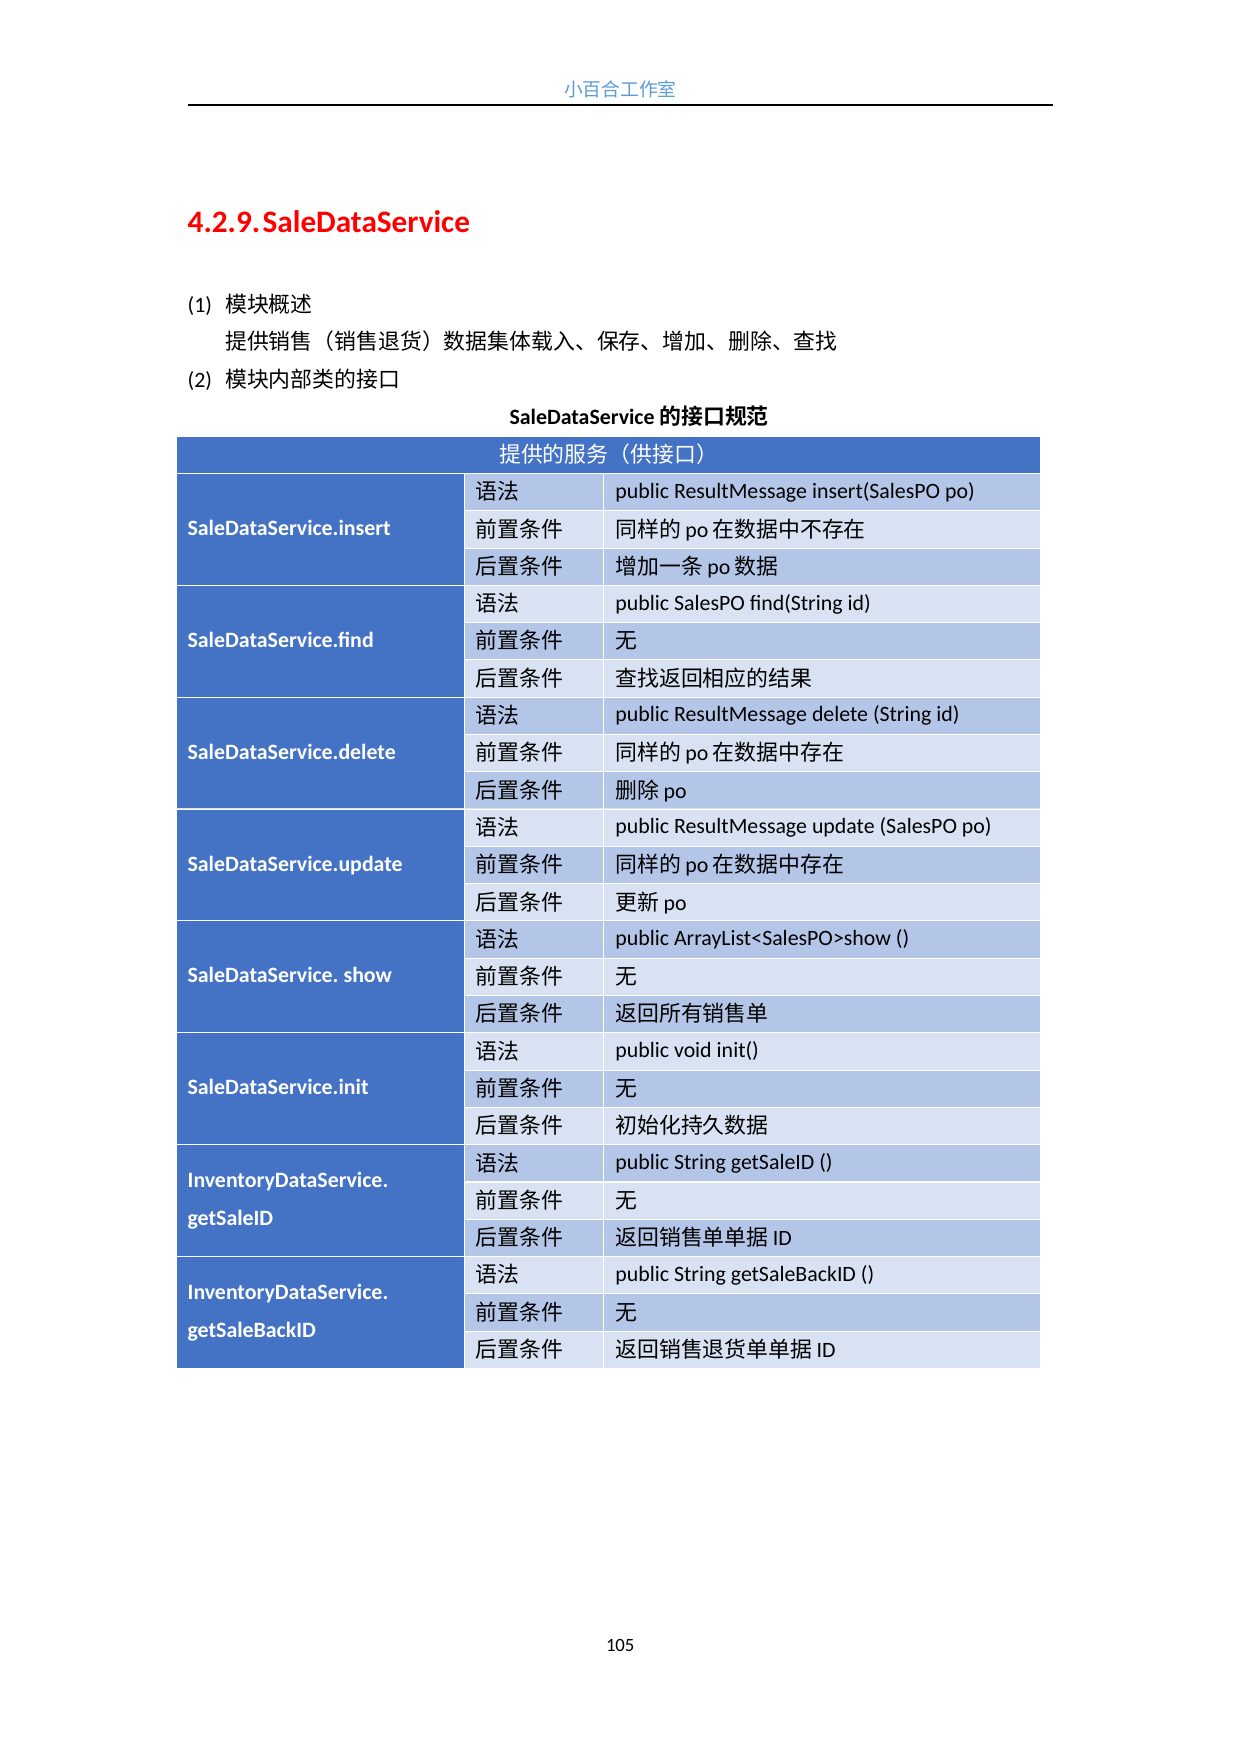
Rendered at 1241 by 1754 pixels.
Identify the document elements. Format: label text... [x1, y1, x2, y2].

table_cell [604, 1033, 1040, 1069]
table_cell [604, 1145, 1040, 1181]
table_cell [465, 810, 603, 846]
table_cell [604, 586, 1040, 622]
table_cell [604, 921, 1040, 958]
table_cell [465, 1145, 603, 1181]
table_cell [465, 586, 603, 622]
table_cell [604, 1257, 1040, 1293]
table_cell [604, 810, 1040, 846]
list SaleDataService的接口规范 [225, 398, 1053, 431]
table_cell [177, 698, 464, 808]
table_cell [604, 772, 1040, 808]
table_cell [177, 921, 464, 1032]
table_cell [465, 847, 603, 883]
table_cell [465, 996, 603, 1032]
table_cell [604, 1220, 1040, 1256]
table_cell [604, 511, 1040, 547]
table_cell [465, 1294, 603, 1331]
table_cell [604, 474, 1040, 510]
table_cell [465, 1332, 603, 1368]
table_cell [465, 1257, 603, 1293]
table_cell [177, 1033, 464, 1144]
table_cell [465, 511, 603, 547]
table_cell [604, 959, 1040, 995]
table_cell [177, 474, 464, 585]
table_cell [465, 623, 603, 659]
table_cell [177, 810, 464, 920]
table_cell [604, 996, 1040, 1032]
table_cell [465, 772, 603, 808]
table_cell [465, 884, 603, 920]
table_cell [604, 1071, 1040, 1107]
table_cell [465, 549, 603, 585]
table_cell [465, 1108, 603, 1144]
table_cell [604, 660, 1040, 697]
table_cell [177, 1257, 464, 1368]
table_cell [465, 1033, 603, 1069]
list 模块概述 [187, 287, 1053, 319]
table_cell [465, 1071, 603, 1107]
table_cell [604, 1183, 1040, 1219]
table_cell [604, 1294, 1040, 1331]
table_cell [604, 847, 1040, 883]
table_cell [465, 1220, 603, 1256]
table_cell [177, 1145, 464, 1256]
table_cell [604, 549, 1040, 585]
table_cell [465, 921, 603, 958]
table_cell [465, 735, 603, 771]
list 模块内部类的接口 [187, 361, 1053, 394]
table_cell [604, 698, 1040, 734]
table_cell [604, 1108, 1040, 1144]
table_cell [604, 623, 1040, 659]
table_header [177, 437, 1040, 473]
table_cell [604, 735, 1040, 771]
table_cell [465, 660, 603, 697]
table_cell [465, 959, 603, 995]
list 提供销售（销售退货）数据集体载入、保存、增加、删除、查找 [225, 324, 1053, 356]
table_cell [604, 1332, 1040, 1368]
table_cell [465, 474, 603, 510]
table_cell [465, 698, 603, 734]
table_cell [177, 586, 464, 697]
subtitle SaleDataService [187, 189, 1053, 254]
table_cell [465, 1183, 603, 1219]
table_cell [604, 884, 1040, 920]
